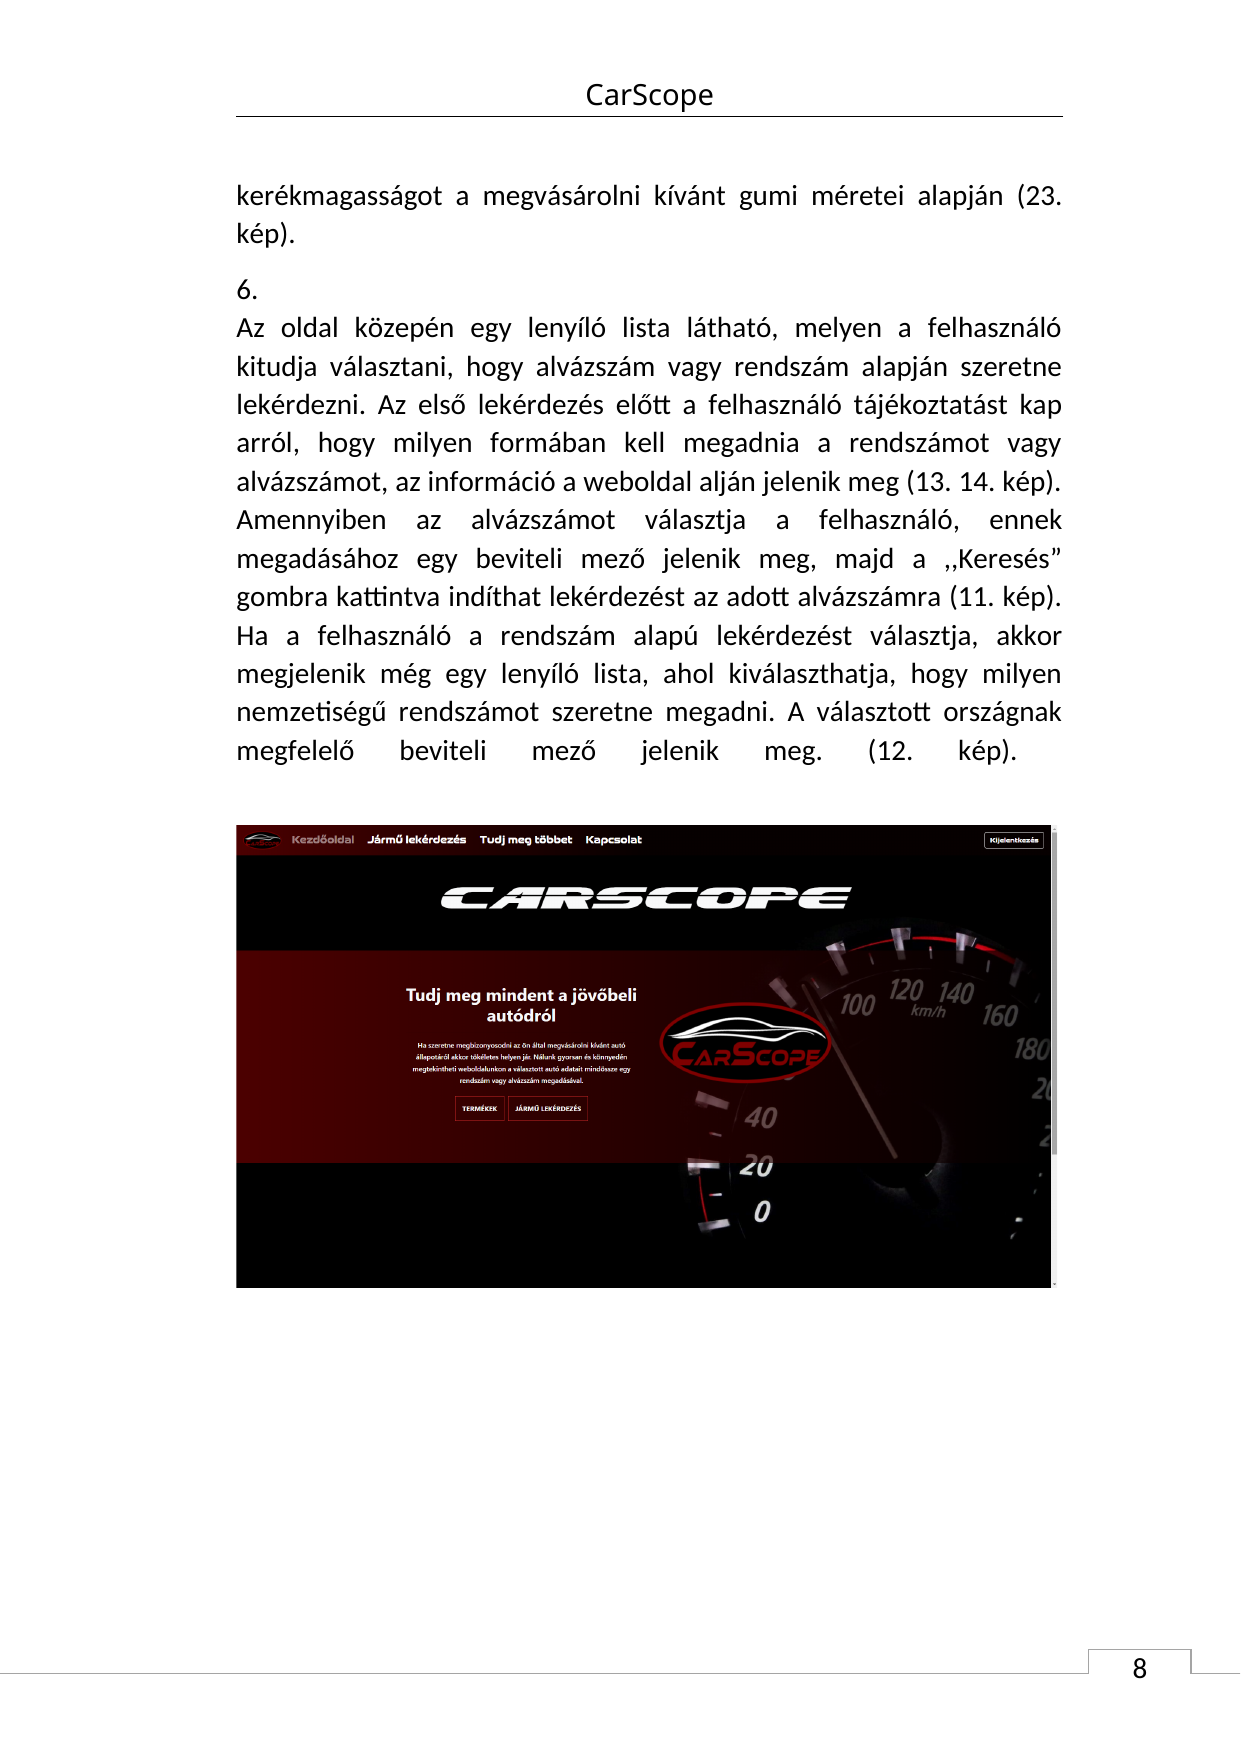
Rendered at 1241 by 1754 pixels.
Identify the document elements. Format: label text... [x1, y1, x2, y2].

text 6. Az oldal közepén egy lenyíló lista látható, melyen a felhasználó kitudja választani, hogy alvázszám vagy rendszám alapján szeretne lekérdezni. Az első lekérdezés előtt a felhasználó tájékoztatást kap arról, hogy milyen formában kell megadnia a rendszámot vagy alvázszámot, az információ a weboldal alján jelenik meg (13. 14. kép). Amennyiben az alvázszámot választja a felhasználó, ennek megadásához egy beviteli mező jelenik meg, majd a ,,Keresés” gombra kattintva indíthat lekérdezést az adott alvázszámra (11. kép). Ha a felhasználó a rendszám alapú lekérdezést választja, akkor megjelenik még egy lenyíló lista, ahol kiválaszthatja, hogy milyen nemzetiségű rendszámot szeretne megadni. A választott országnak megfelelő beviteli mező jelenik meg. (12. kép). [236, 271, 1063, 806]
picture [236, 825, 1058, 1288]
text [236, 177, 1063, 251]
